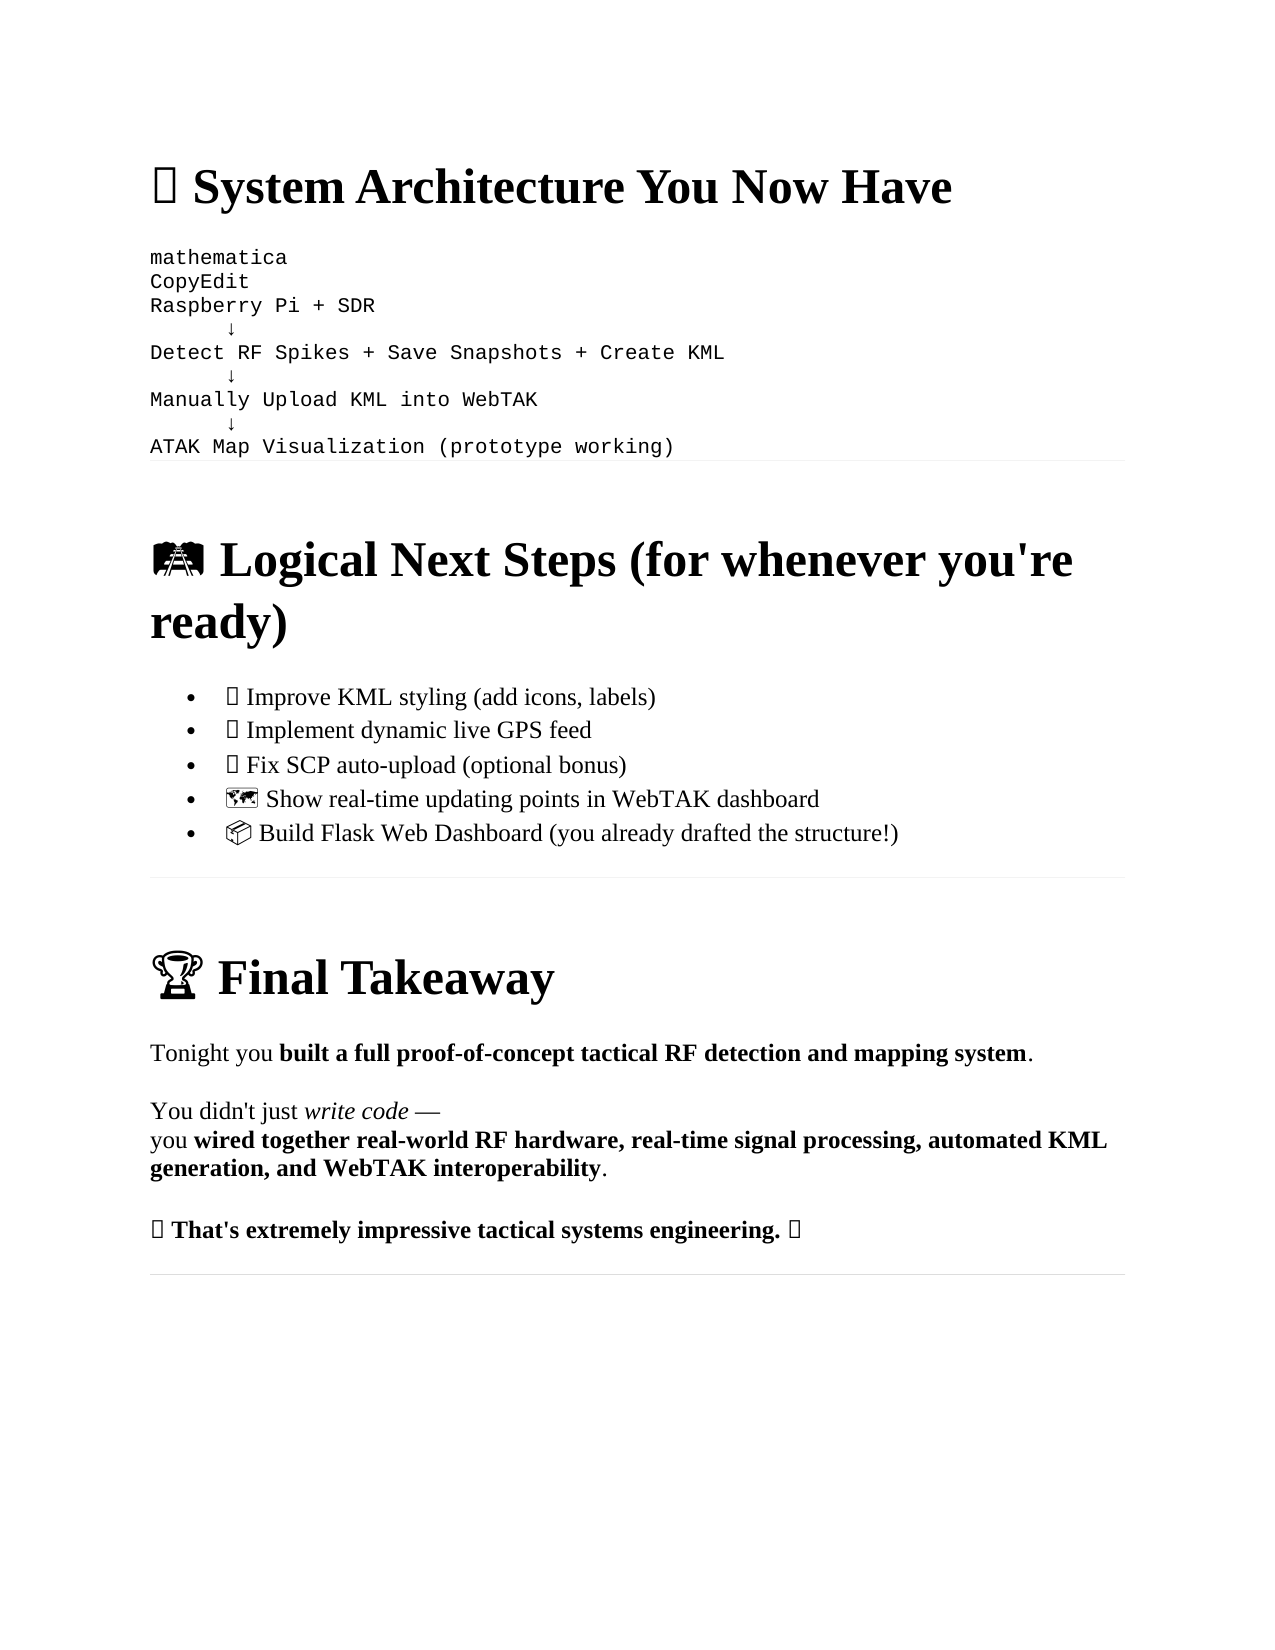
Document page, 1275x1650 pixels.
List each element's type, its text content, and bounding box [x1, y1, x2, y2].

list 🎨 Improve KML styling (add icons, labels) [187, 678, 1125, 712]
list 🗺️ Show real-time updating points in WebTAK dashboard [187, 780, 1125, 814]
text Manually Upload KML into WebTAK [150, 389, 1125, 413]
text You didn't just write code — you wired together real-world RF hardware, real-time signal processing, automated KML generation, and WebTAK interoperability. [150, 1096, 1125, 1182]
text CopyEdit [150, 271, 1125, 294]
text Tonight you built a full proof-of-concept tactical RF detection and mapping system. [150, 1038, 1125, 1067]
text ↓ [150, 366, 1125, 389]
list 🔄 Fix SCP auto-upload (optional bonus) [187, 746, 1125, 780]
text 🚀 System Architecture You Now Have [150, 150, 1125, 218]
text ↓ [150, 318, 1125, 342]
text Detect RF Spikes + Save Snapshots + Create KML [150, 342, 1125, 366]
list 📦 Build Flask Web Dashboard (you already drafted the structure!) [187, 814, 1125, 848]
text 🛤️ Logical Next Steps (for whenever you're ready) [150, 523, 1125, 649]
text ↓ [150, 413, 1125, 436]
text ATAK Map Visualization (prototype working) [150, 436, 1125, 460]
text mathematica [150, 247, 1125, 271]
text 🔥 That's extremely impressive tactical systems engineering. 🔥 [150, 1211, 1125, 1246]
text Raspberry Pi + SDR [150, 294, 1125, 318]
text 🏆 Final Takeaway [150, 941, 1125, 1009]
list 📍 Implement dynamic live GPS feed [187, 712, 1125, 746]
